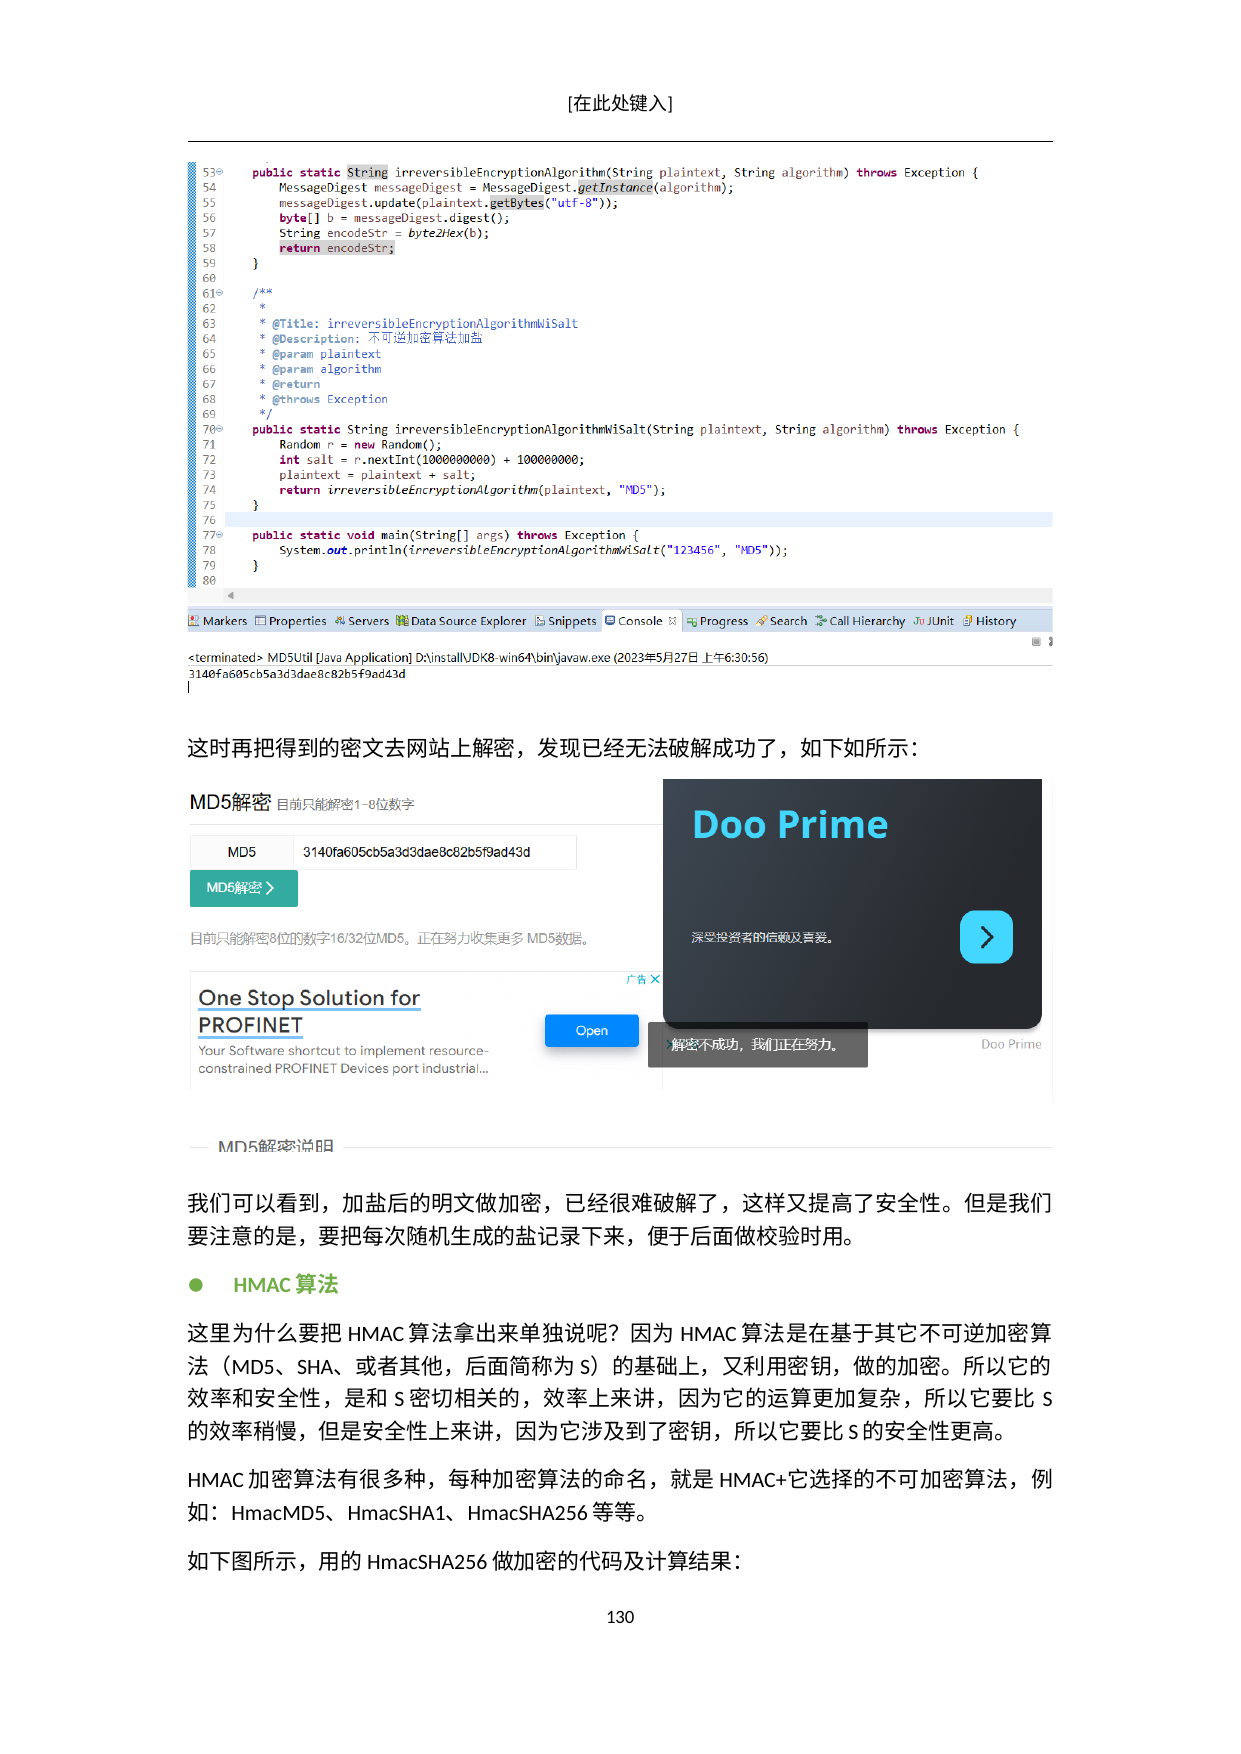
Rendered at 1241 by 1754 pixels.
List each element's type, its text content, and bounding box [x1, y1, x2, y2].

text 这时再把得到的密文去网站上解密，发现已经无法破解成功了，如下如所示： [187, 731, 1053, 763]
list HMAC算法 [187, 1267, 1053, 1299]
picture [187, 779, 1053, 1152]
text 我们可以看到，加盐后的明文做加密，已经很难破解了，这样又提高了安全性。但是我们要注意的是，要把每次随机生成的盐记录下来，便于后面做校验时用。 [187, 1186, 1053, 1251]
picture [187, 162, 1053, 693]
text 如下图所示，用的HmacSHA256做加密的代码及计算结果： [187, 1543, 1053, 1576]
text HMAC加密算法有很多种，每种加密算法的命名，就是HMAC+它选择的不可加密算法，例如：HmacMD5、HmacSHA1、HmacSHA256等等。 [187, 1462, 1053, 1527]
text 这里为什么要把HMAC算法拿出来单独说呢？因为HMAC算法是在基于其它不可逆加密算法（MD5、SHA、或者其他，后面简称为S）的基础上，又利用密钥，做的加密。所以它的效率和安全性，是和S密切相关的，效率上来讲，因为它的运算更加复杂，所以它要比S的效率稍慢，但是安全性上来讲，因为它涉及到了密钥，所以它要比S的安全性更高。 [187, 1316, 1053, 1446]
